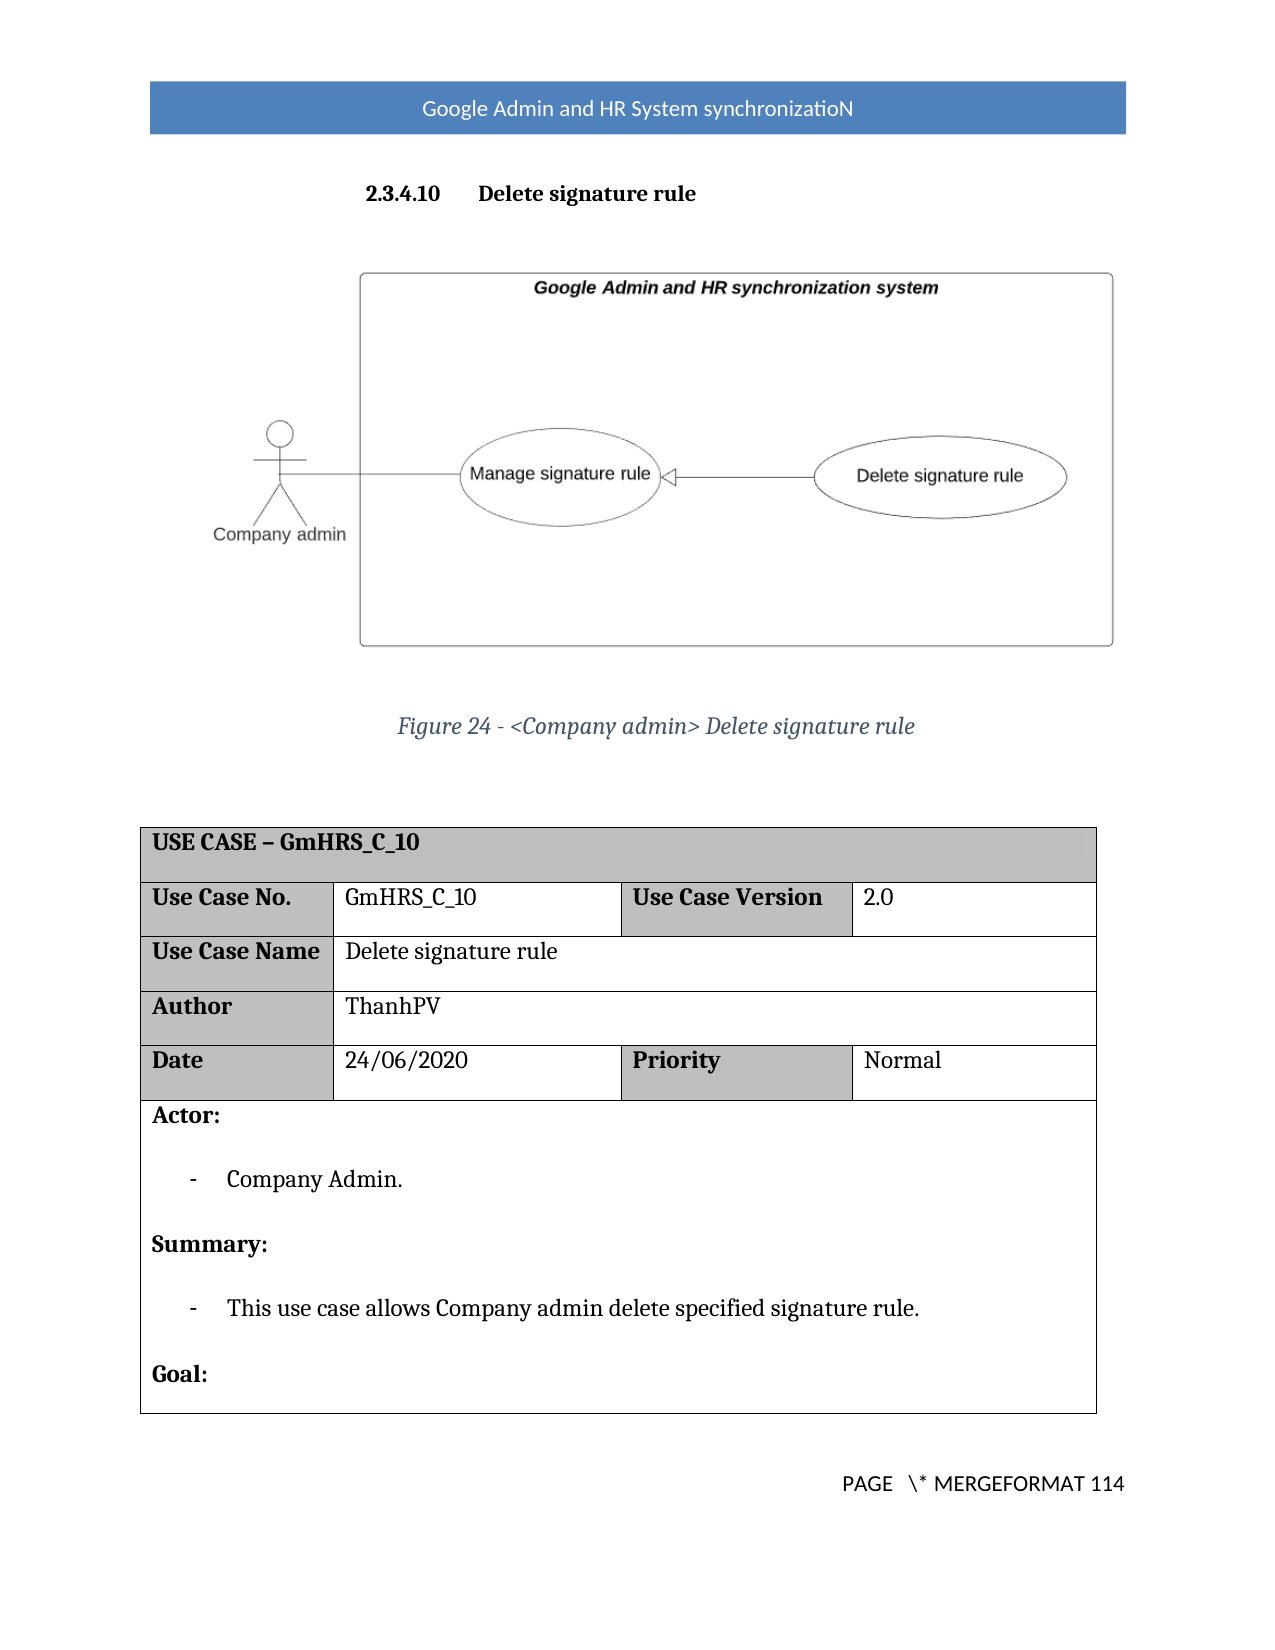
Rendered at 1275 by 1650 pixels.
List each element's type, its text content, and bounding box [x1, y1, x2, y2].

picture [187, 240, 1163, 679]
table_cell Date [141, 1046, 333, 1100]
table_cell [141, 1101, 1096, 1413]
subtitle Delete signature rule [366, 181, 1125, 207]
table_cell Delete signature rule [334, 937, 1096, 991]
table_cell Normal [853, 1046, 1096, 1100]
text Figure 24 - <Company admin> Delete signature rule [187, 712, 1125, 741]
table_cell Author [141, 992, 333, 1045]
table_header USE CASE – GmHRS_C_10 [141, 828, 1096, 882]
table_cell Priority [622, 1046, 852, 1100]
table_cell Use Case No. [141, 883, 333, 936]
table_cell 24/06/2020 [334, 1046, 621, 1100]
table_cell ThanhPV [334, 992, 1096, 1045]
table_cell Use Case Name [141, 937, 333, 991]
table_cell GmHRS_C_10 [334, 883, 621, 936]
table_cell Use Case Version [622, 883, 852, 936]
table_cell 2.0 [853, 883, 1096, 936]
